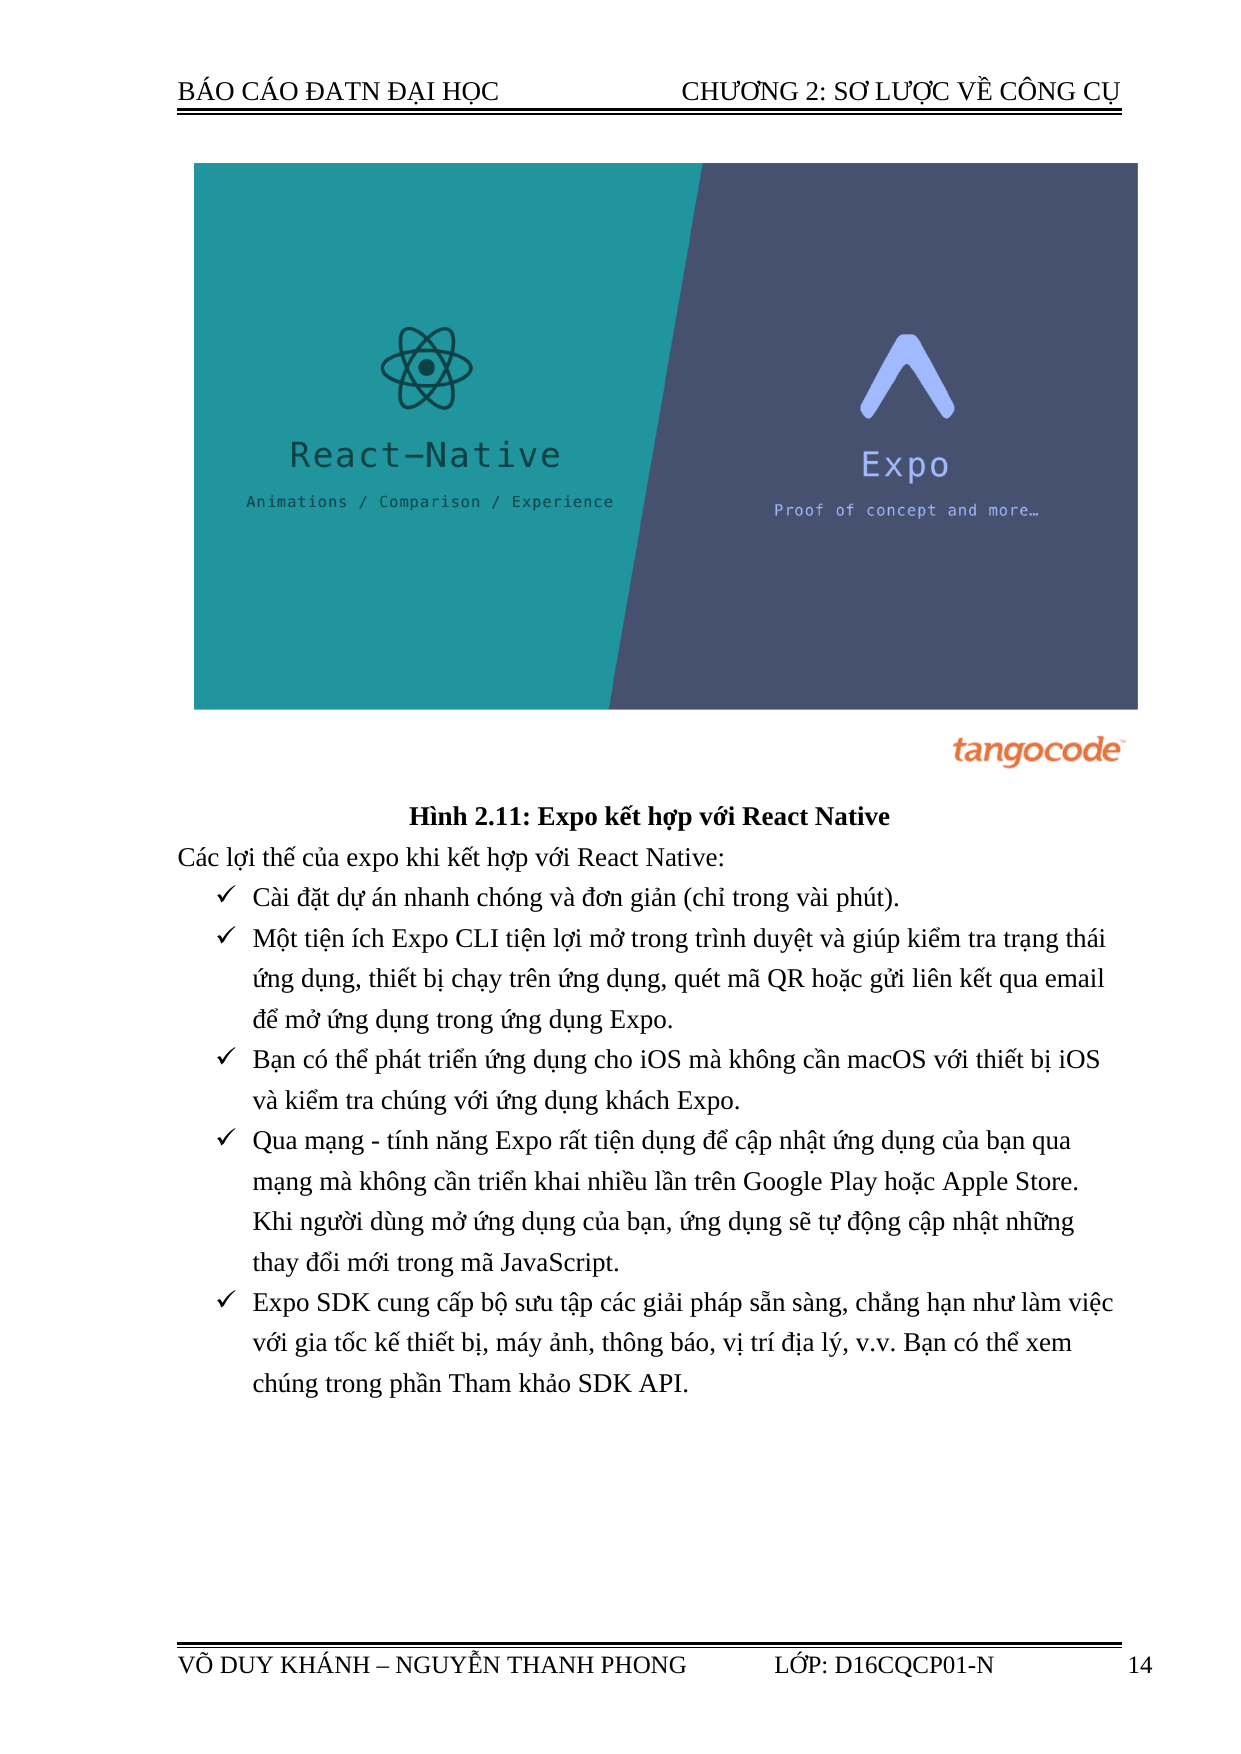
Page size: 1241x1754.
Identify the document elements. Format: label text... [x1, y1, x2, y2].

list Một tiện ích Expo CLI tiện lợi mở trong trình duyệt và giúp kiểm tra trạng thái ứng dụng, thiết bị chạy trên ứng dụng, quét mã QR hoặc gửi liên kết qua email để mở ứng dụng trong ứng dụng Expo. [215, 922, 1122, 1034]
list Expo SDK cung cấp bộ sưu tập các giải pháp sẵn sàng, chẳng hạn như làm việc với gia tốc kế thiết bị, máy ảnh, thông báo, vị trí địa lý, v.v. Bạn có thể xem chúng trong phần Tham khảo SDK API. [215, 1286, 1122, 1398]
list Cài đặt dự án nhanh chóng và đơn giản (chỉ trong vài phút). [215, 881, 1122, 913]
picture [177, 140, 1153, 792]
text Hình 2.11: Expo kết hợp với React Native [177, 801, 1122, 832]
list Bạn có thể phát triển ứng dụng cho iOS mà không cần macOS với thiết bị iOS và kiểm tra chúng với ứng dụng khách Expo. [215, 1043, 1122, 1115]
text Các lợi thế của expo khi kết hợp với React Native: [177, 841, 1122, 872]
list Qua mạng - tính năng Expo rất tiện dụng để cập nhật ứng dụng của bạn qua mạng mà không cần triển khai nhiều lần trên Google Play hoặc Apple Store. Khi người dùng mở ứng dụng của bạn, ứng dụng sẽ tự động cập nhật những thay đổi mới trong mã JavaScript. [215, 1124, 1122, 1277]
